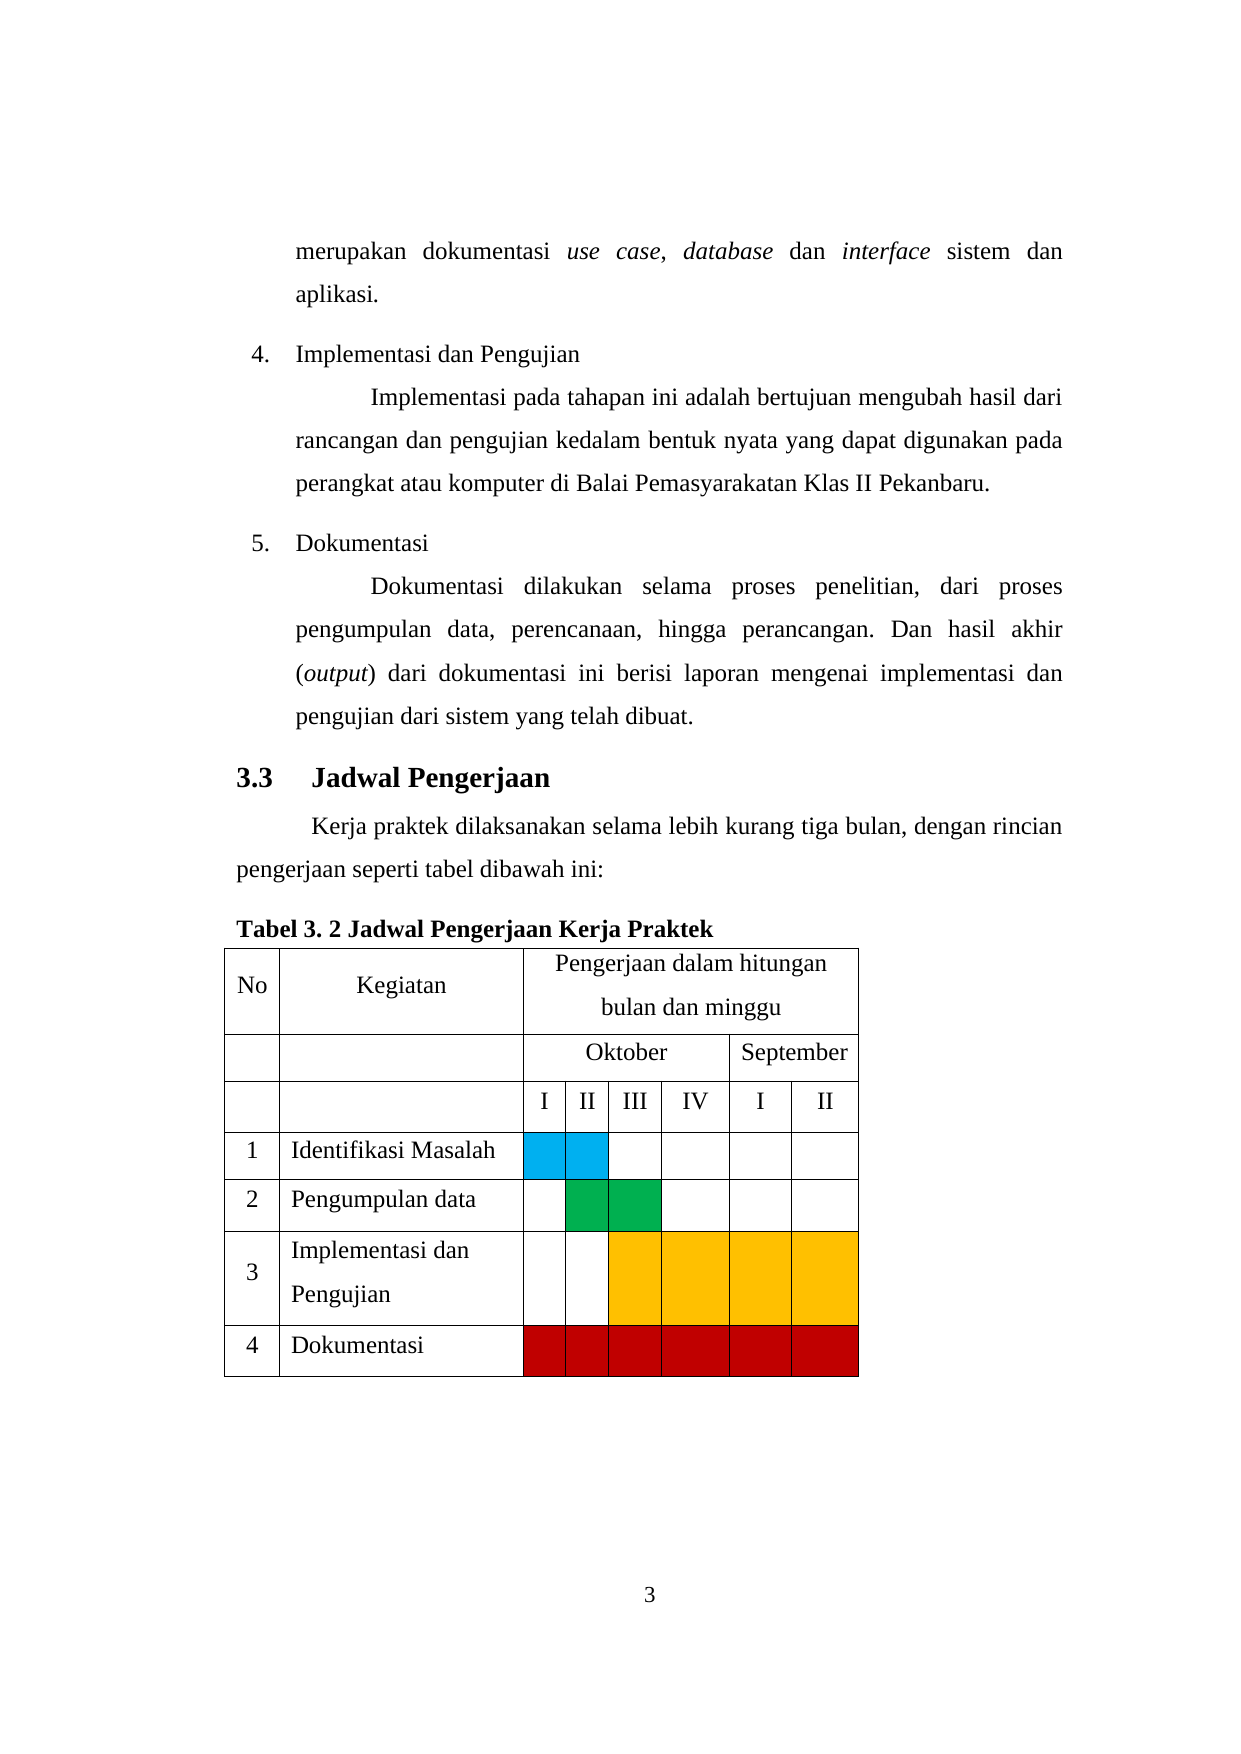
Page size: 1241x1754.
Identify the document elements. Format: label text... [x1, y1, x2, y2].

table_cell 4 [225, 1326, 279, 1376]
subtitle Jadwal Pengerjaan [236, 761, 1063, 794]
table_cell Identifikasi Masalah [280, 1133, 523, 1179]
table_cell 1 [225, 1133, 279, 1179]
table_cell Pengumpulan data [280, 1180, 523, 1231]
table_cell [566, 1232, 608, 1325]
table_cell Oktober [524, 1035, 729, 1081]
table_cell [524, 1326, 565, 1376]
table_cell II [792, 1082, 858, 1132]
table_cell I [730, 1082, 791, 1132]
table_cell [662, 1326, 729, 1376]
table_cell [280, 1035, 523, 1081]
table_cell [792, 1133, 858, 1179]
table_cell [792, 1326, 858, 1376]
table_cell IV [662, 1082, 729, 1132]
table_cell Implementasi dan Pengujian [280, 1232, 523, 1325]
table_cell [280, 1082, 523, 1132]
text Implementasi pada tahapan ini adalah bertujuan mengubah hasil dari rancangan dan pengujian kedalam bentuk nyata yang dapat digunakan pada perangkat atau komputer di Balai Pemasyarakatan Klas II Pekanbaru. [295, 382, 1063, 497]
table_cell [730, 1232, 791, 1325]
table_cell [225, 1035, 279, 1081]
table_cell 2 [225, 1180, 279, 1231]
table_header No [225, 949, 279, 1033]
table_cell [662, 1133, 729, 1179]
table_cell III [609, 1082, 661, 1132]
table_cell [524, 1180, 565, 1231]
table_cell [662, 1180, 729, 1231]
table_cell [730, 1326, 791, 1376]
table_cell [524, 1232, 565, 1325]
table_cell [566, 1133, 608, 1179]
text Tabel 3. 2 Jadwal Pengerjaan Kerja Praktek [236, 914, 1063, 943]
table_cell [792, 1232, 858, 1325]
table_cell [566, 1180, 608, 1231]
table_cell [566, 1326, 608, 1376]
text Kerja praktek dilaksanakan selama lebih kurang tiga bulan, dengan rincian pengerjaan seperti tabel dibawah ini: [236, 811, 1063, 883]
table_cell II [566, 1082, 608, 1132]
table_cell Dokumentasi [280, 1326, 523, 1376]
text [295, 236, 1063, 308]
table_cell I [524, 1082, 565, 1132]
list Implementasi dan Pengujian [251, 339, 1063, 368]
table_header Kegiatan [280, 949, 523, 1033]
list Dokumentasi [251, 528, 1063, 557]
table_cell [609, 1326, 661, 1376]
table_cell [609, 1232, 661, 1325]
table_cell [730, 1133, 791, 1179]
table_cell 3 [225, 1232, 279, 1325]
list Dokumentasi dilakukan selama proses penelitian, dari proses pengumpulan data, perencanaan, hingga perancangan. Dan hasil akhir (output) dari dokumentasi ini berisi laporan mengenai implementasi dan pengujian dari sistem yang telah dibuat. [295, 571, 1063, 729]
table_cell [225, 1082, 279, 1132]
table_cell [662, 1232, 729, 1325]
table_cell [609, 1180, 661, 1231]
table_cell [730, 1180, 791, 1231]
table_cell [524, 1133, 565, 1179]
table_cell September [730, 1035, 858, 1081]
table_cell [792, 1180, 858, 1231]
table_cell [609, 1133, 661, 1179]
table_header Pengerjaan dalam hitungan bulan dan minggu [524, 949, 858, 1033]
